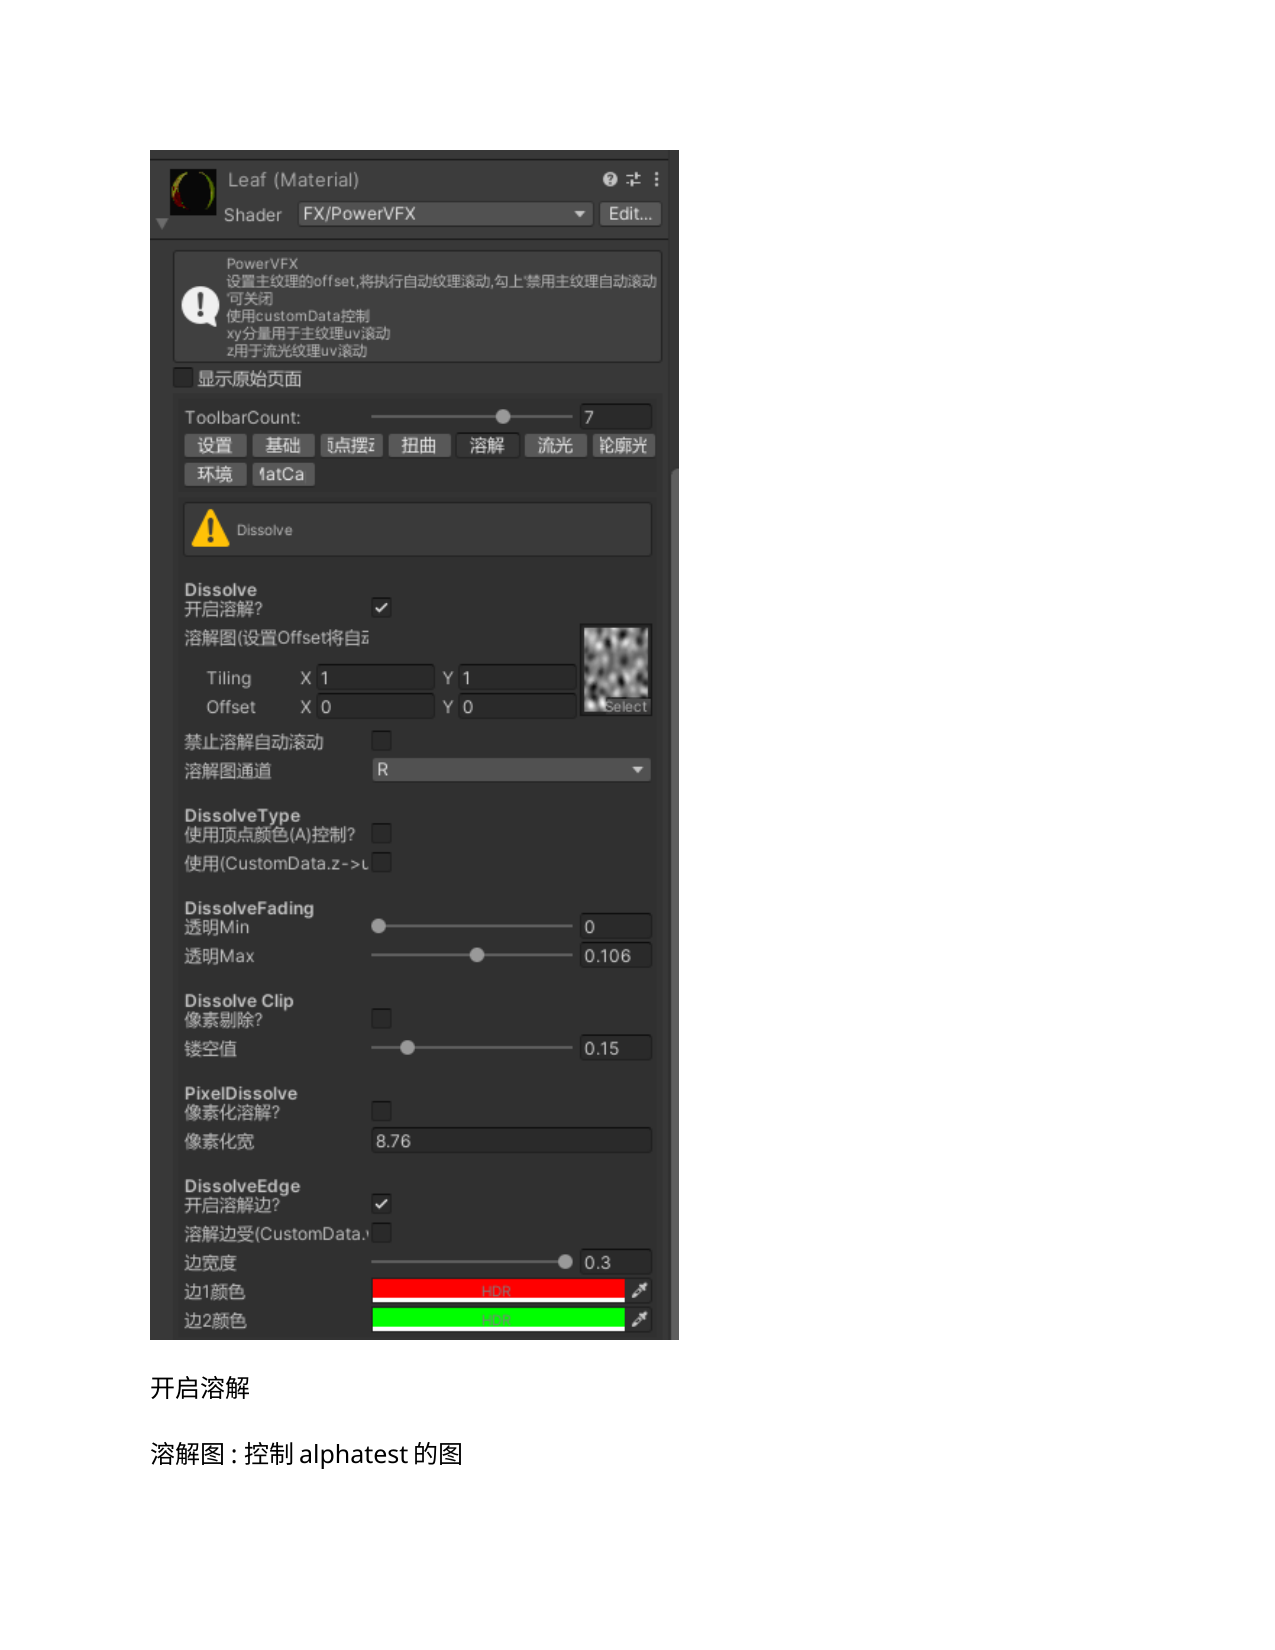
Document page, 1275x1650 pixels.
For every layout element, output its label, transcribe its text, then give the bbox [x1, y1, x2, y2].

picture [150, 150, 679, 1340]
text 溶解图 : 控制alphatest的图 [150, 1434, 1125, 1470]
text 开启溶解 [150, 1369, 1125, 1405]
